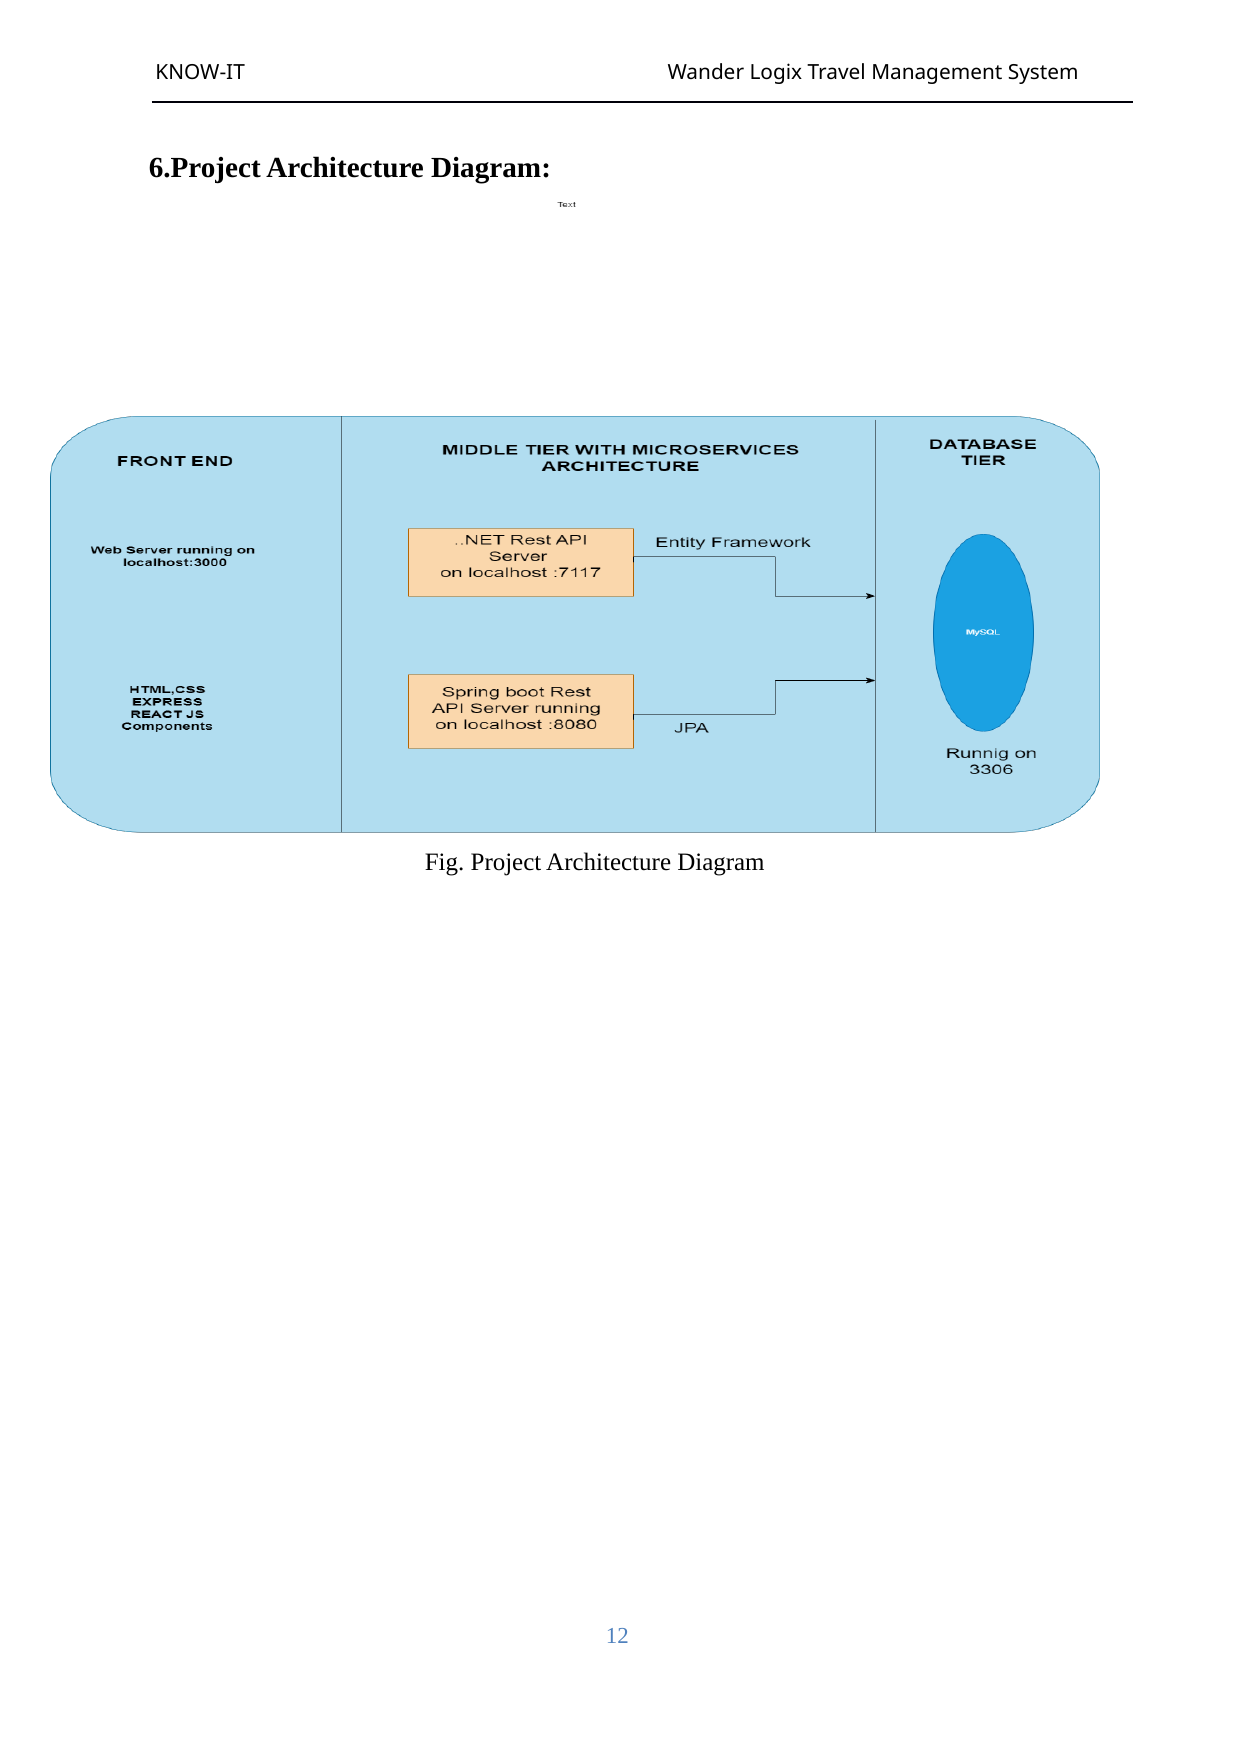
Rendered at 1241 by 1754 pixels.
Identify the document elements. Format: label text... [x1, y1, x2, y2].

text 6.Project Architecture Diagram: [148, 150, 1100, 184]
subtitle Fig. Project Architecture Diagram [149, 847, 1039, 876]
picture [37, 196, 1100, 833]
